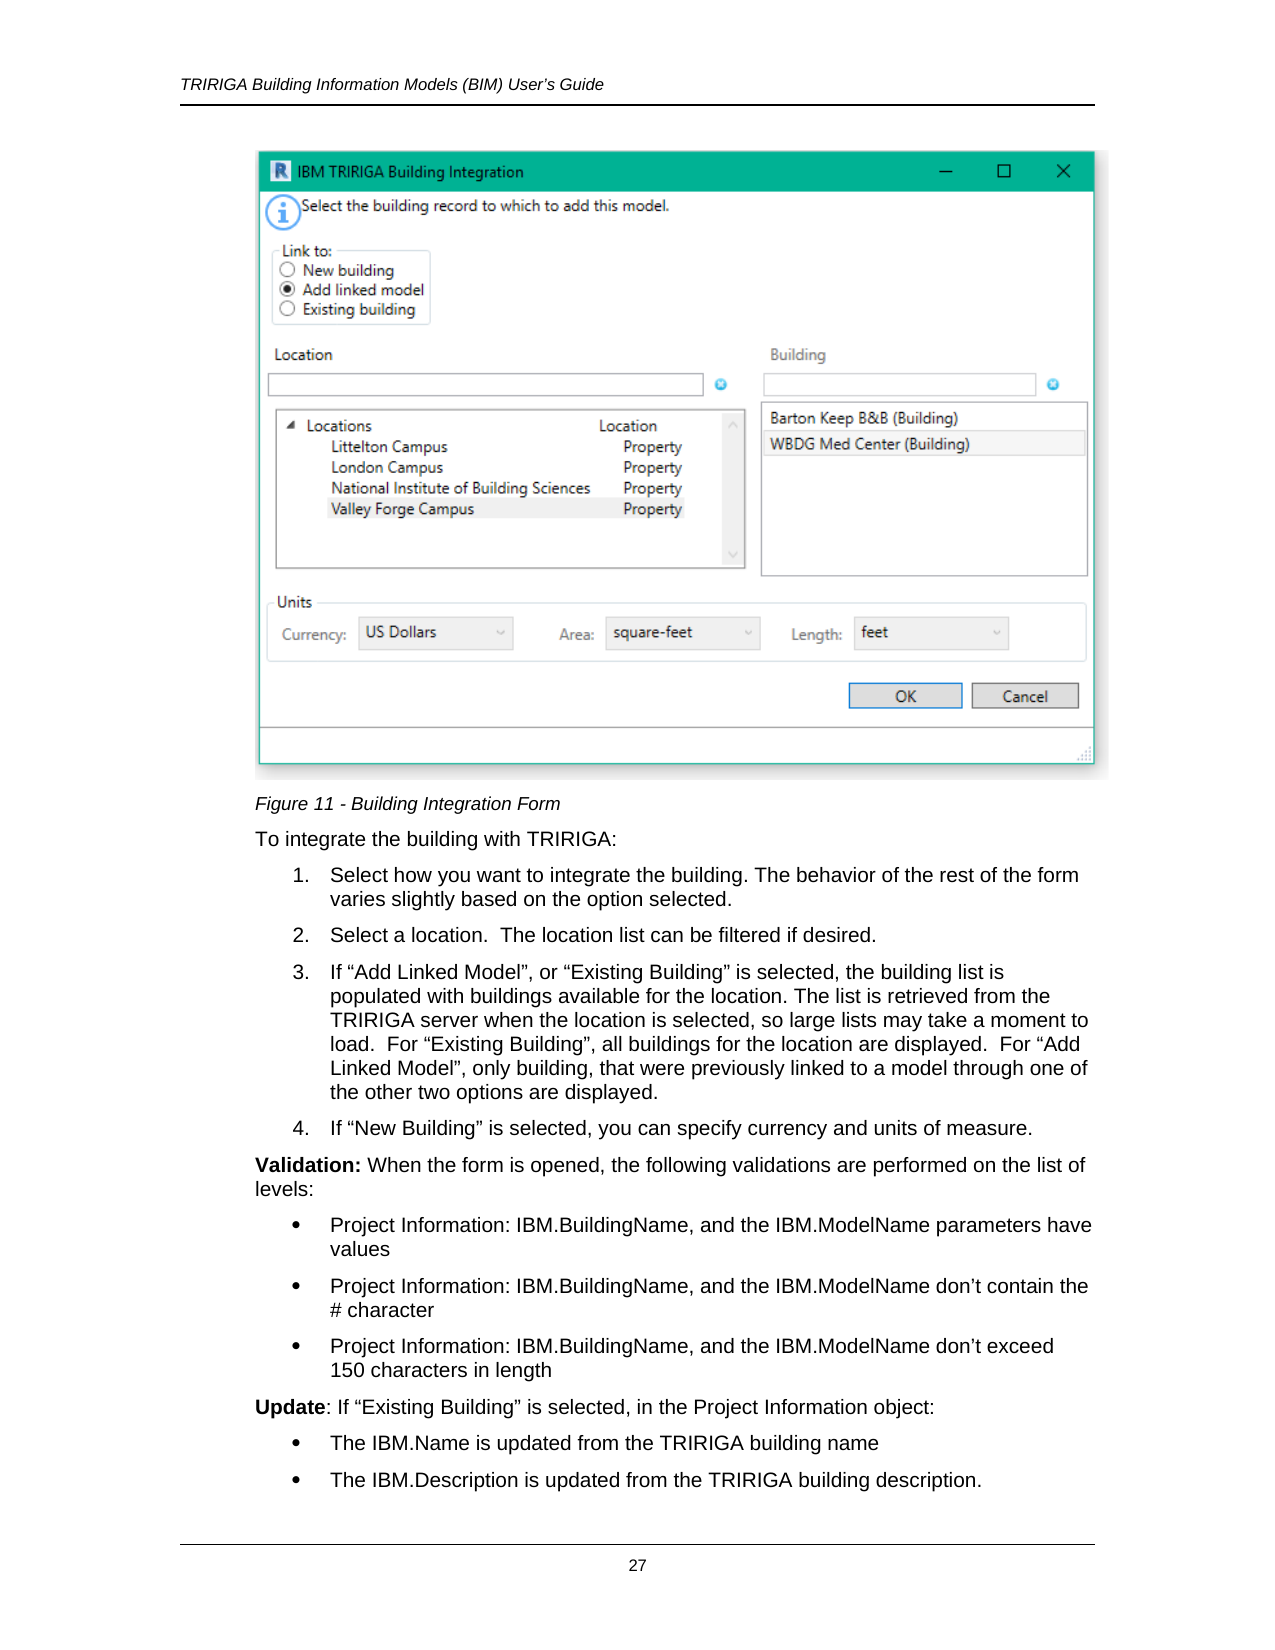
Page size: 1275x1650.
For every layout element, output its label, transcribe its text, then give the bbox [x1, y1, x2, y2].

list Select how you want to integrate the building. The behavior of the rest of the form varies slightly based on the option selected. [292, 863, 1095, 911]
list If “New Building” is selected, you can specify currency and units of measure. [292, 1116, 1095, 1140]
list The IBM.Description is updated from the TRIRIGA building description. [292, 1467, 1095, 1492]
text Validation: When the form is opened, the following validations are performed on the list of levels: [255, 1152, 1095, 1200]
picture [255, 150, 1109, 780]
text Figure 11 - Building Integration Form [255, 792, 1095, 814]
list Project Information: IBM.BuildingName, and the IBM.ModelName don’t contain the # character [292, 1273, 1095, 1321]
text To integrate the building with TRIRIGA: [255, 826, 1095, 850]
list If “Add Linked Model”, or “Existing Building” is selected, the building list is populated with buildings available for the location. The list is retrieved from the TRIRIGA server when the location is selected, so large lists may take a moment to load. For “Existing Building”, all buildings for the location are displayed. For “Add Linked Model”, only building, that were previously linked to a model through one of the other two options are displayed. [292, 960, 1095, 1103]
list Project Information: IBM.BuildingName, and the IBM.ModelName don’t exceed 150 characters in length [292, 1334, 1095, 1382]
list Project Information: IBM.BuildingName, and the IBM.ModelName parameters have values [292, 1213, 1095, 1261]
list Select a location. The location list can be filtered if desired. [292, 923, 1095, 947]
text Update: If “Existing Building” is selected, in the Project Information object: [255, 1394, 1095, 1418]
list The IBM.Name is updated from the TRIRIGA building name [292, 1431, 1095, 1455]
